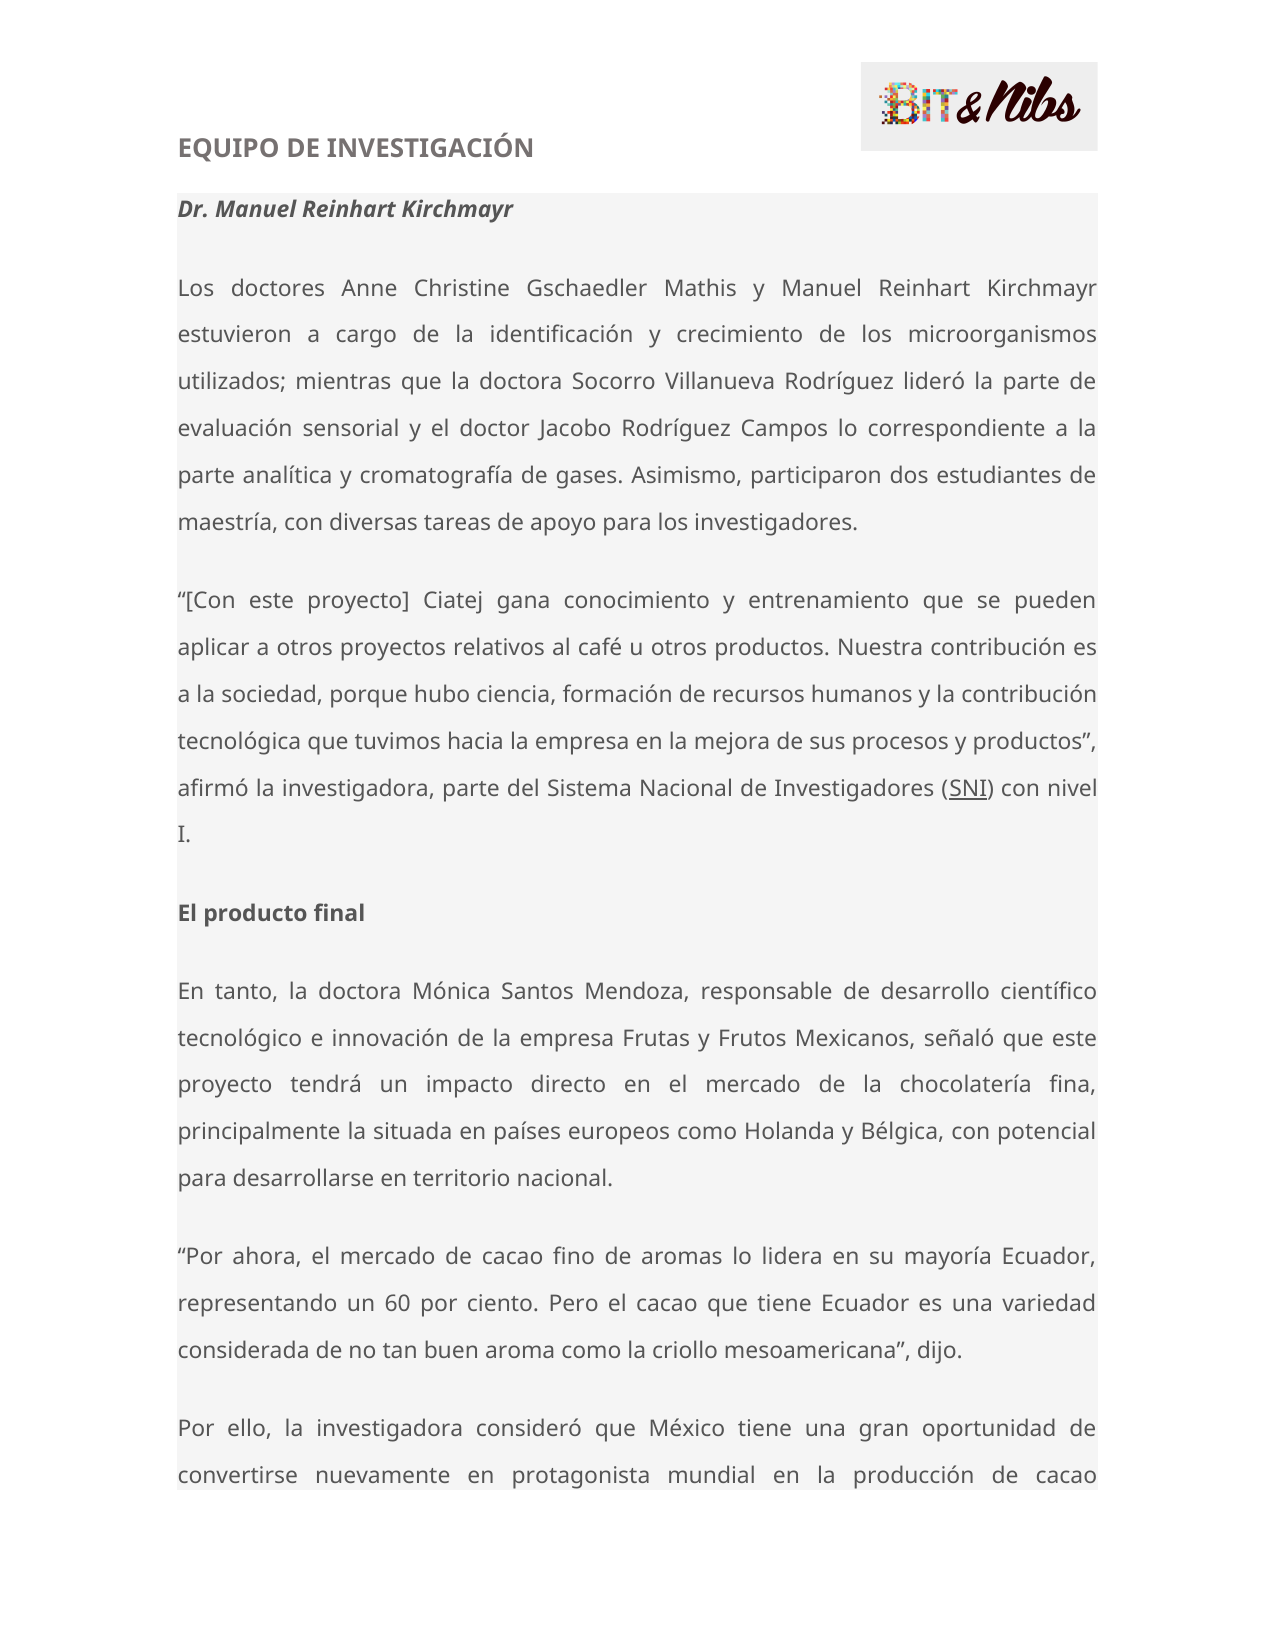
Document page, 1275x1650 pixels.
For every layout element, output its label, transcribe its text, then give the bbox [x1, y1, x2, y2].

subtitle Dr. Manuel Reinhart Kirchmayr [177, 193, 1098, 224]
text En tanto, la doctora Mónica Santos Mendoza, responsable de desarrollo científico tecnológico e innovación de la empresa Frutas y Frutos Mexicanos, señaló que este proyecto tendrá un impacto directo en el mercado de la chocolatería fina, principalmente la situada en países europeos como Holanda y Bélgica, con potencial para desarrollarse en territorio nacional. [177, 974, 1098, 1193]
text “[Con este proyecto] Ciatej gana conocimiento y entrenamiento que se pueden aplicar a otros proyectos relativos al café u otros productos. Nuestra contribución es a la sociedad, porque hubo ciencia, formación de recursos humanos y la contribución tecnológica que tuvimos hacia la empresa en la mejora de sus procesos y productos”, afirmó la investigadora, parte del Sistema Nacional de Investigadores (SNI) con nivel I. [177, 584, 1098, 849]
subtitle El producto final [177, 896, 1098, 928]
text Los doctores Anne Christine Gschaedler Mathis y Manuel Reinhart Kirchmayr estuvieron a cargo de la identificación y crecimiento de los microorganismos utilizados; mientras que la doctora Socorro Villanueva Rodríguez lideró la parte de evaluación sensorial y el doctor Jacobo Rodríguez Campos lo correspondiente a la parte analítica y cromatografía de gases. Asimismo, participaron dos estudiantes de maestría, con diversas tareas de apoyo para los investigadores. [177, 271, 1098, 537]
picture [860, 62, 1098, 151]
text “Por ahora, el mercado de cacao fino de aromas lo lidera en su mayoría Ecuador, representando un 60 por ciento. Pero el cacao que tiene Ecuador es una variedad considerada de no tan buen aroma como la criollo mesoamericana”, dijo. [177, 1240, 1098, 1365]
